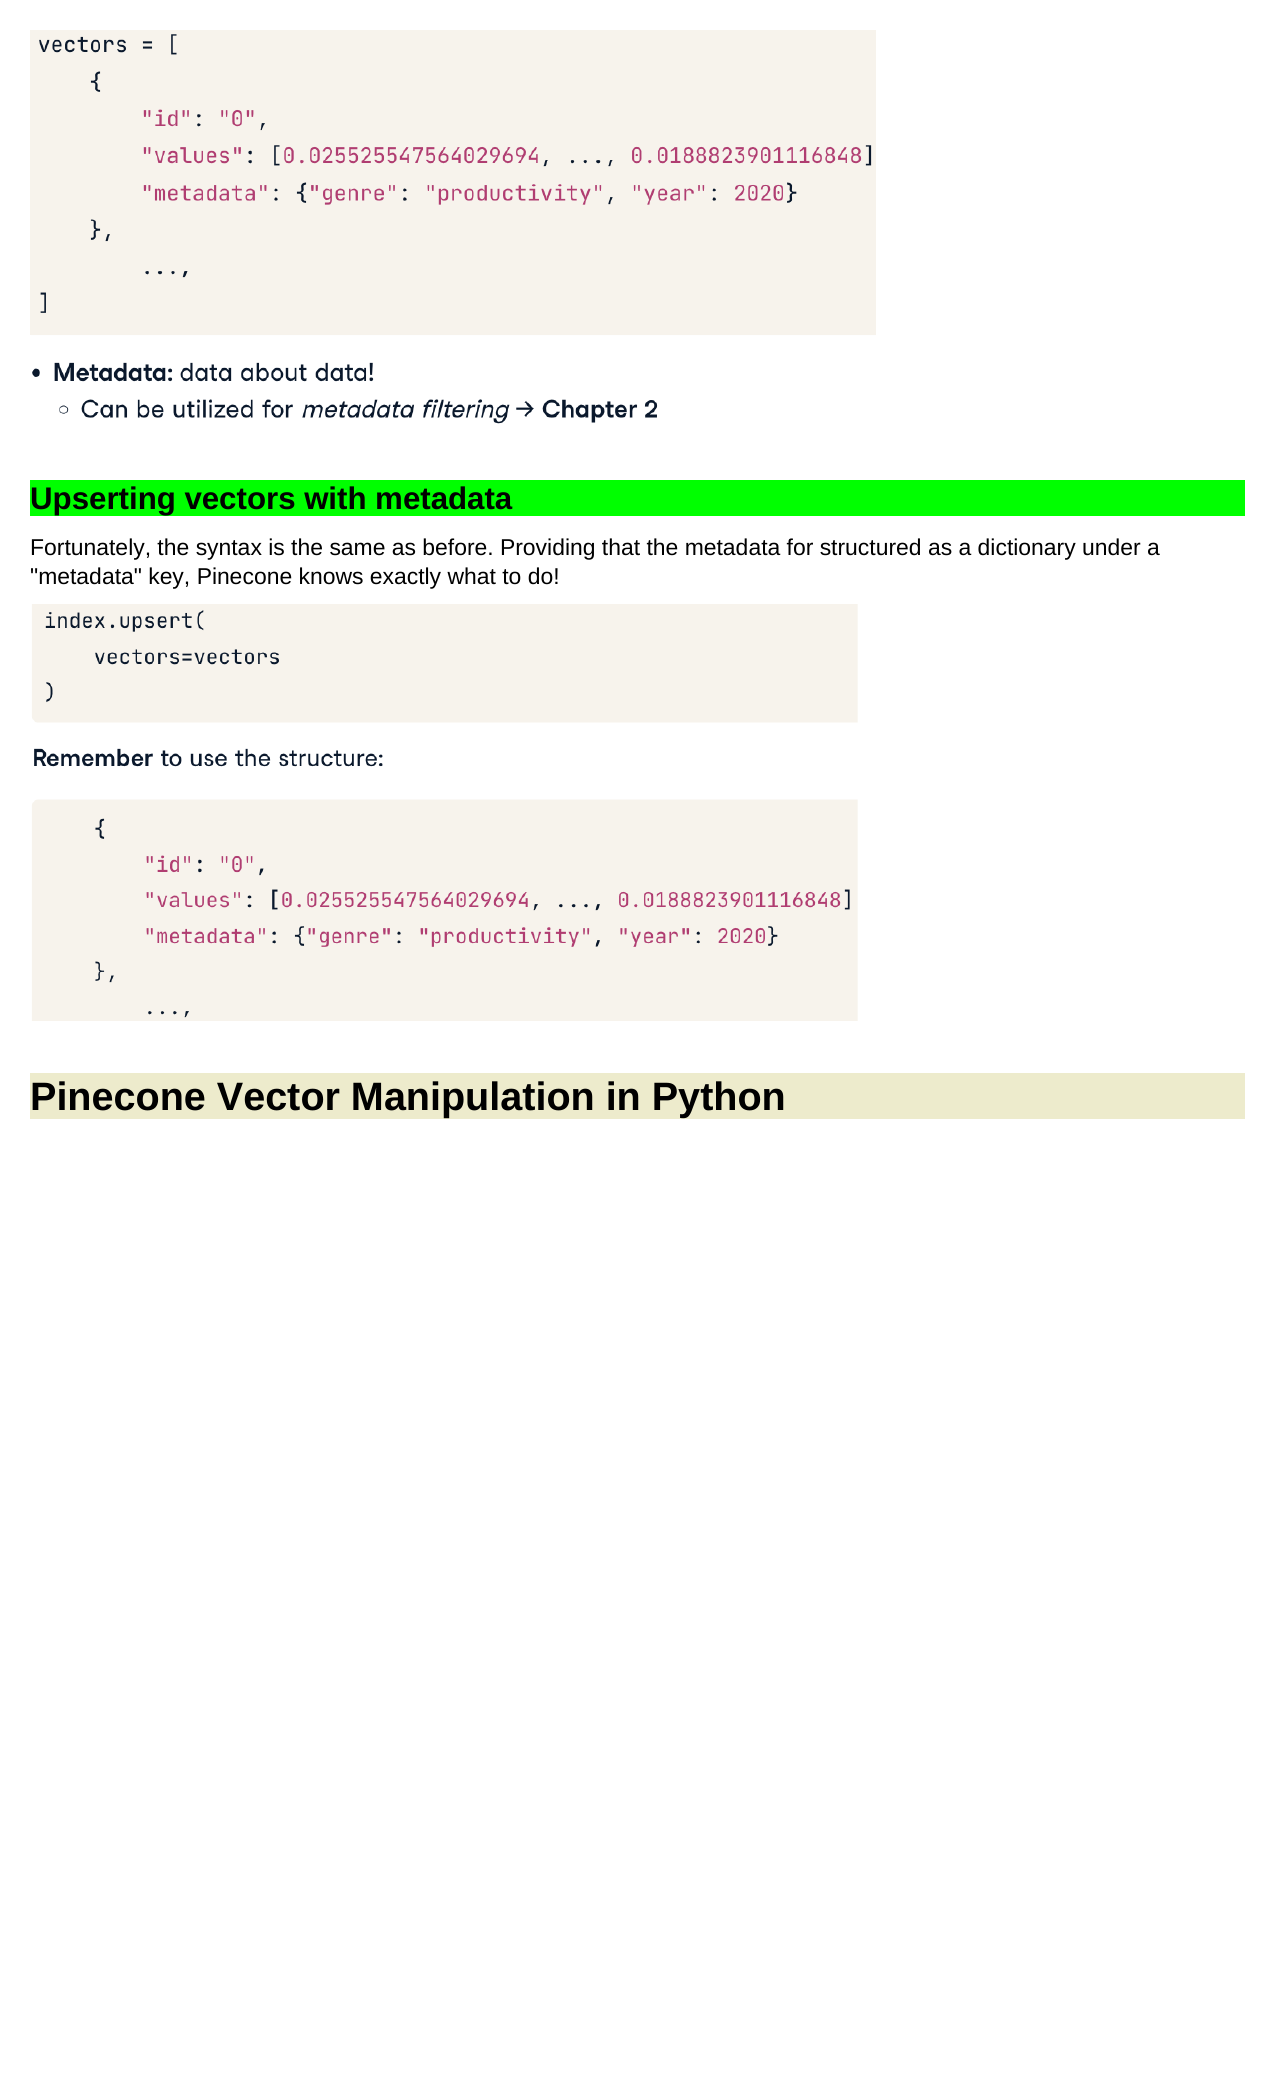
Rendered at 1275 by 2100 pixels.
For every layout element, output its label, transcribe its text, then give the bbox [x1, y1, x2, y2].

text Fortunately, the syntax is the same as before. Providing that the metadata for structured as a dictionary under a "metadata" key, Pinecone knows exactly what to do! [30, 534, 1245, 589]
subtitle Upserting vectors with metadata [30, 480, 1245, 516]
picture [30, 604, 858, 1021]
picture [30, 30, 876, 428]
subtitle Pinecone Vector Manipulation in Python [30, 1073, 1245, 1119]
